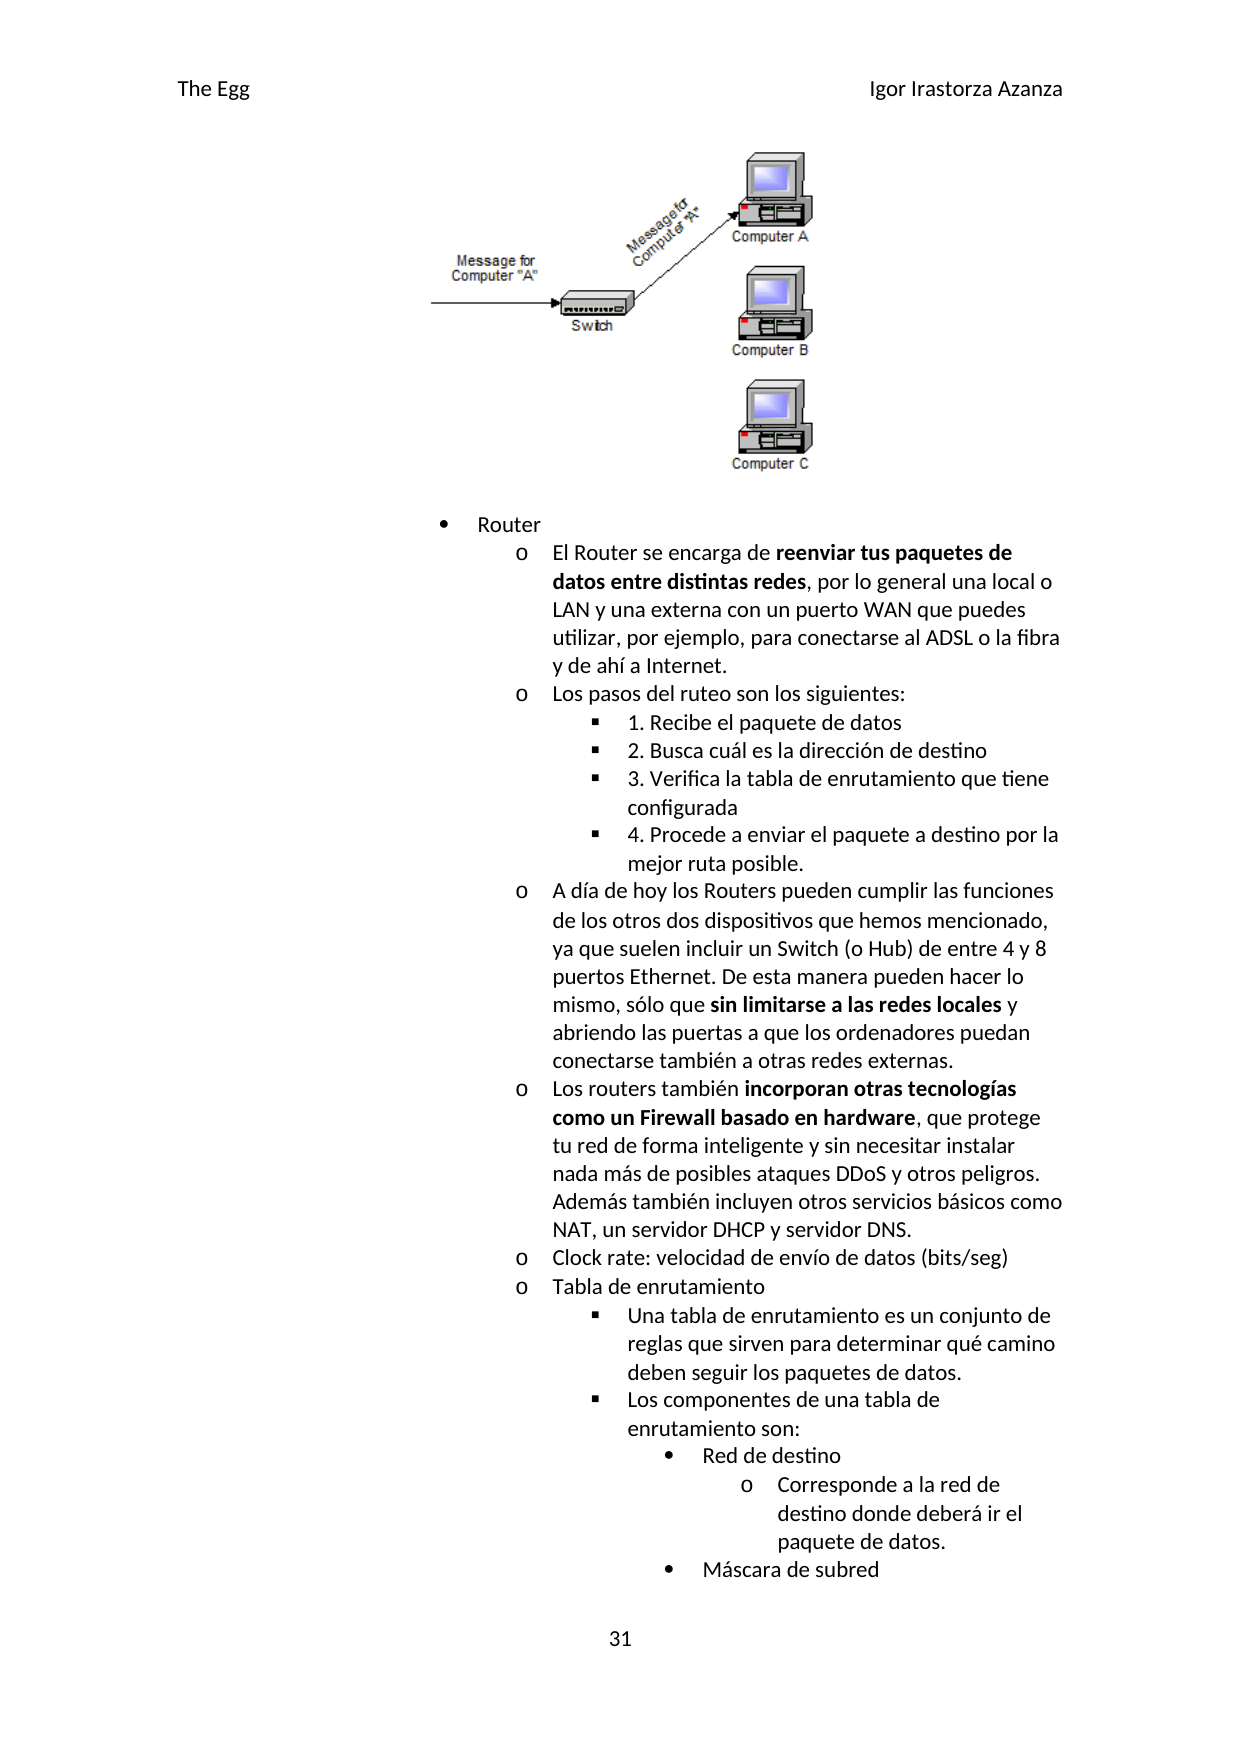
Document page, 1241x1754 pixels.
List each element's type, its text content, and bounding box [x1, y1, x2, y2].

list El Router se encarga de reenviar tus paquetes de datos entre distintas redes, por lo general una local o LAN y una externa con un puerto WAN que puedes utilizar, por ejemplo, para conectarse al ADSL o la fibra y de ahí a Internet. [515, 538, 1063, 679]
list Clock rate: velocidad de envío de datos (bits/seg) [515, 1243, 1063, 1272]
list 4. Procede a enviar el paquete a destino por la mejor ruta posible. [590, 821, 1063, 877]
list Los componentes de una tabla de enrutamiento son: [590, 1386, 1063, 1442]
list A día de hoy los Routers pueden cumplir las funciones de los otros dos dispositivos que hemos mencionado, ya que suelen incluir un Switch (o Hub) de entre 4 y 8 puertos Ethernet. De esta manera pueden hacer lo mismo, sólo que sin limitarse a las redes locales y abriendo las puertas a que los ordenadores puedan conectarse también a otras redes externas. [515, 877, 1063, 1074]
list 3. Verifica la tabla de enrutamiento que tiene configurada [590, 764, 1063, 821]
list Los routers también incorporan otras tecnologías como un Firewall basado en hardware, que protege tu red de forma inteligente y sin necesitar instalar nada más de posibles ataques DDoS y otros peligros. Además también incluyen otros servicios básicos como NAT, un servidor DHCP y servidor DNS. [515, 1074, 1063, 1243]
list Tabla de enrutamiento [515, 1272, 1063, 1302]
picture [411, 147, 829, 481]
list Corresponde a la red de destino donde deberá ir el paquete de datos. [740, 1470, 1063, 1555]
list Los pasos del ruteo son los siguientes: [515, 679, 1063, 708]
list Router [440, 510, 1063, 538]
list Red de destino [665, 1442, 1063, 1470]
list 1. Recibe el paquete de datos [590, 708, 1063, 737]
list Máscara de subred [665, 1555, 1063, 1583]
list 2. Busca cuál es la dirección de destino [590, 737, 1063, 764]
list Una tabla de enrutamiento es un conjunto de reglas que sirven para determinar qué camino deben seguir los paquetes de datos. [590, 1302, 1063, 1386]
